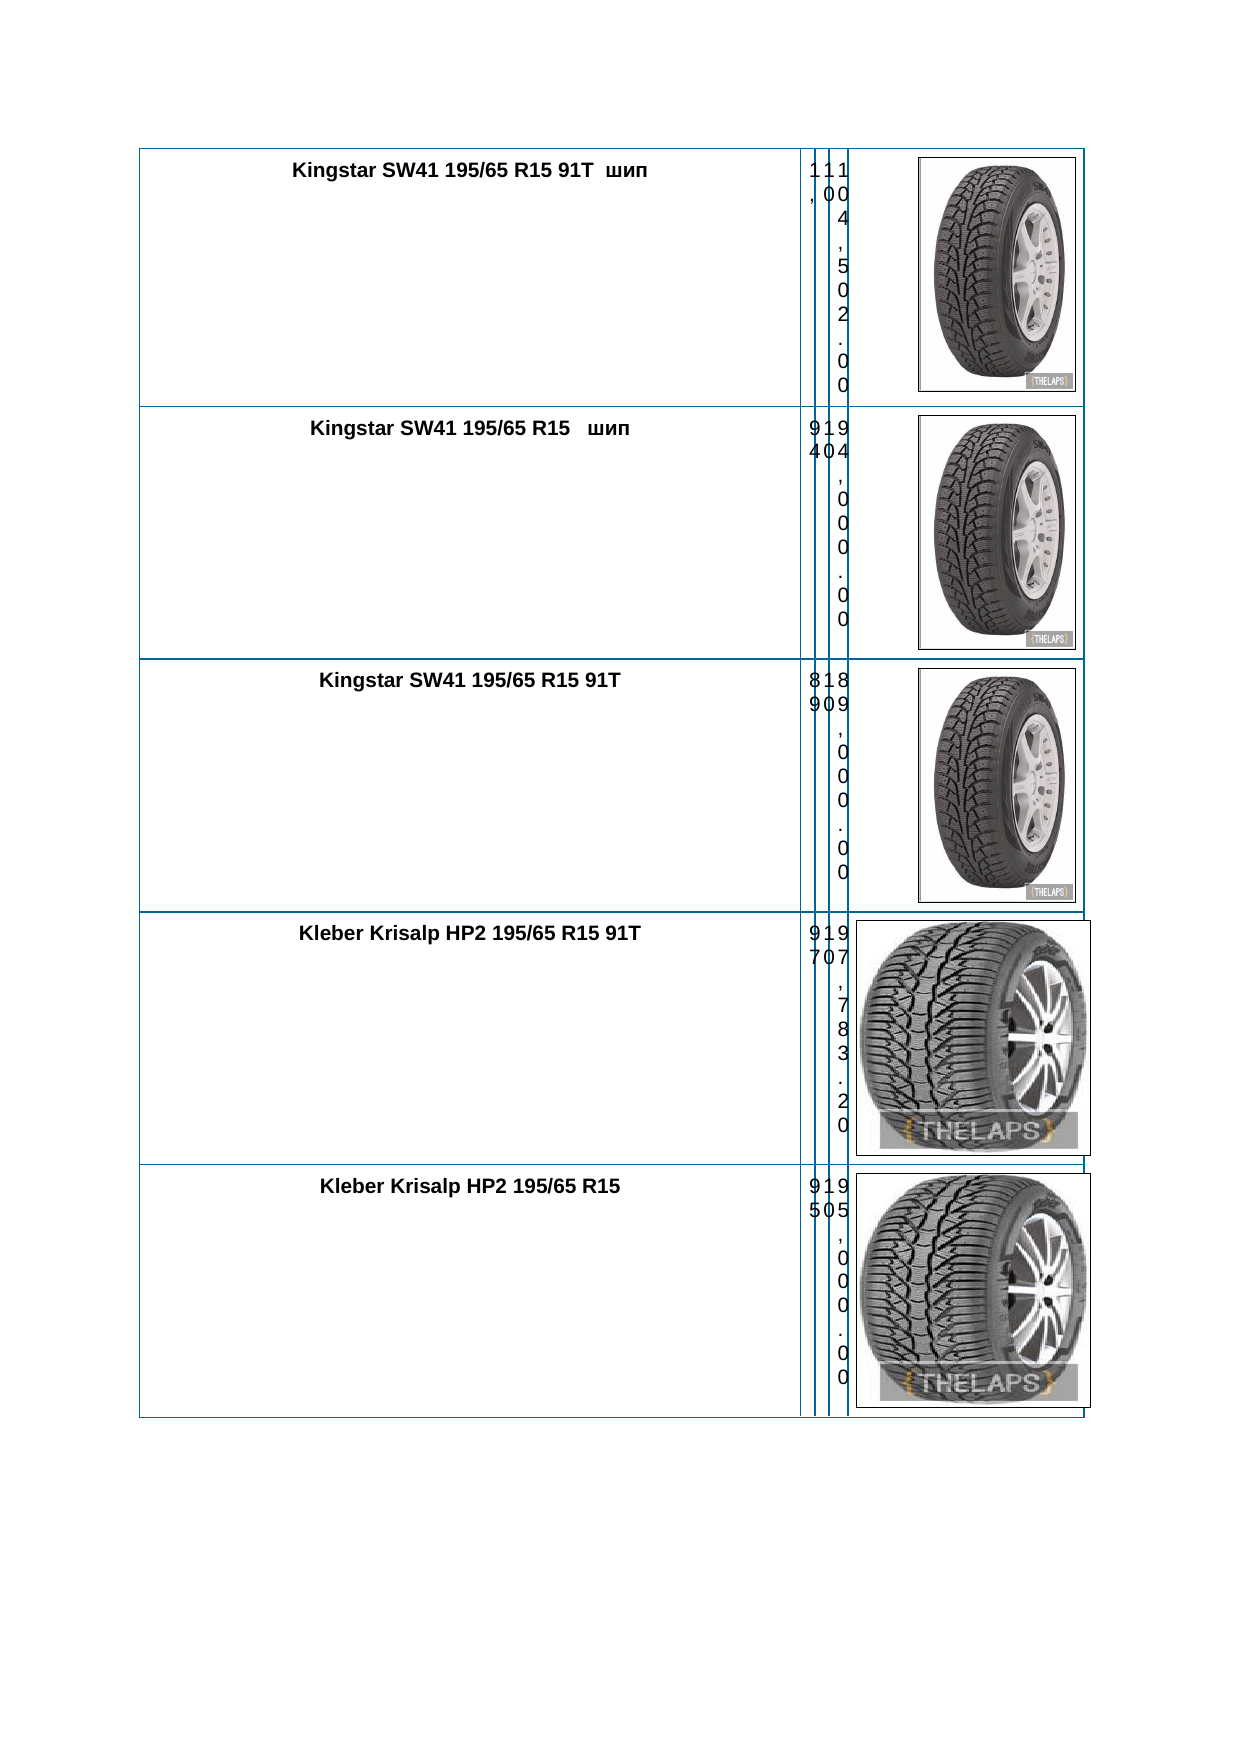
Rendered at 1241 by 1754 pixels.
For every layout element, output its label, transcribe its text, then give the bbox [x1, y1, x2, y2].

picture [857, 1174, 1090, 1407]
table_cell [849, 913, 1083, 1164]
table_cell 890.00 [801, 660, 814, 911]
picture [919, 416, 1075, 649]
table_cell [849, 149, 1083, 406]
picture [919, 158, 1075, 391]
table_cell [849, 407, 1083, 658]
table_cell [849, 660, 1083, 911]
table_cell 94,000.00 [830, 407, 847, 658]
table_cell Kingstar SW41 195/65 R15 91T шип [140, 149, 800, 406]
table_cell 104,502.00 [830, 149, 847, 406]
table_cell Kleber Krisalp HP2 195/65 R15 91T [140, 913, 800, 1164]
table_cell 940.00 [801, 407, 814, 658]
table_cell 950.00 [801, 1165, 814, 1416]
table_cell 1,045.02 [801, 149, 814, 406]
table_cell Kingstar SW41 195/65 R15 91T [140, 660, 800, 911]
table_cell Kingstar SW41 195/65 R15 шип [140, 407, 800, 658]
table_cell 977.83 [801, 913, 814, 1164]
table_cell 97,783.20 [830, 913, 847, 1164]
picture [857, 921, 1090, 1155]
table_cell 95,000.00 [830, 1165, 847, 1416]
table_cell Kleber Krisalp HP2 195/65 R15 [140, 1165, 800, 1416]
table_cell 89,000.00 [830, 660, 847, 911]
table_cell [849, 1165, 1083, 1416]
picture [919, 669, 1075, 902]
